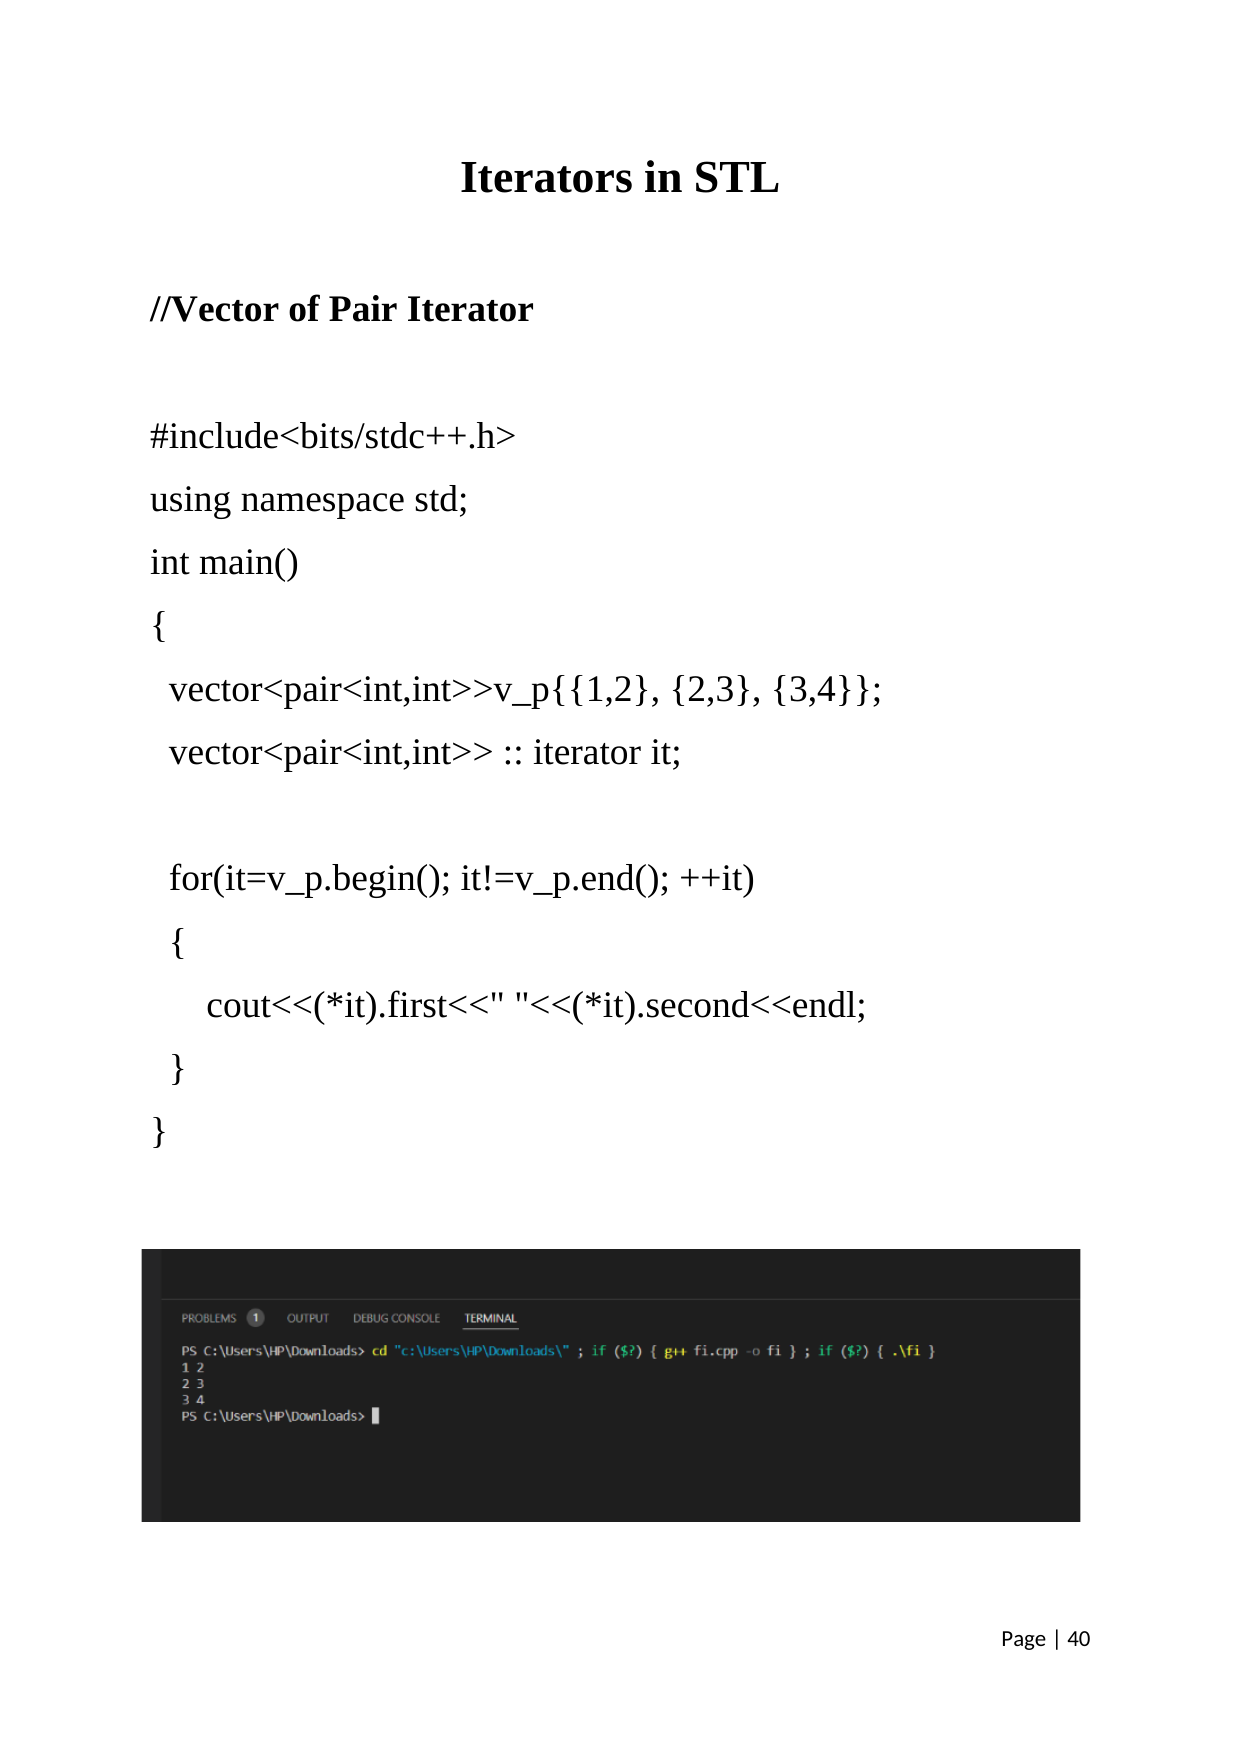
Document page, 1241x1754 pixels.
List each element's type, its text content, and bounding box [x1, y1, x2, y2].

text { [150, 603, 1090, 646]
text //Vector of Pair Iterator [150, 287, 1090, 330]
text { [150, 919, 1090, 962]
text } [150, 1046, 1090, 1089]
text vector<pair<int,int>>v_p{{1,2}, {2,3}, {3,4}}; [150, 666, 1090, 709]
text } [150, 1109, 1090, 1152]
text vector<pair<int,int>> :: iterator it; [150, 729, 1090, 772]
text cout<<(*it).first<<" "<<(*it).second<<endl; [150, 982, 1090, 1025]
text using namespace std; [150, 476, 1090, 519]
picture [140, 1249, 1084, 1524]
text #include<bits/stdc++.h> [150, 413, 1090, 456]
text for(it=v_p.begin(); it!=v_p.end(); ++it) [150, 856, 1090, 899]
text int main() [150, 540, 1090, 583]
text Iterators in STL [150, 150, 1090, 203]
